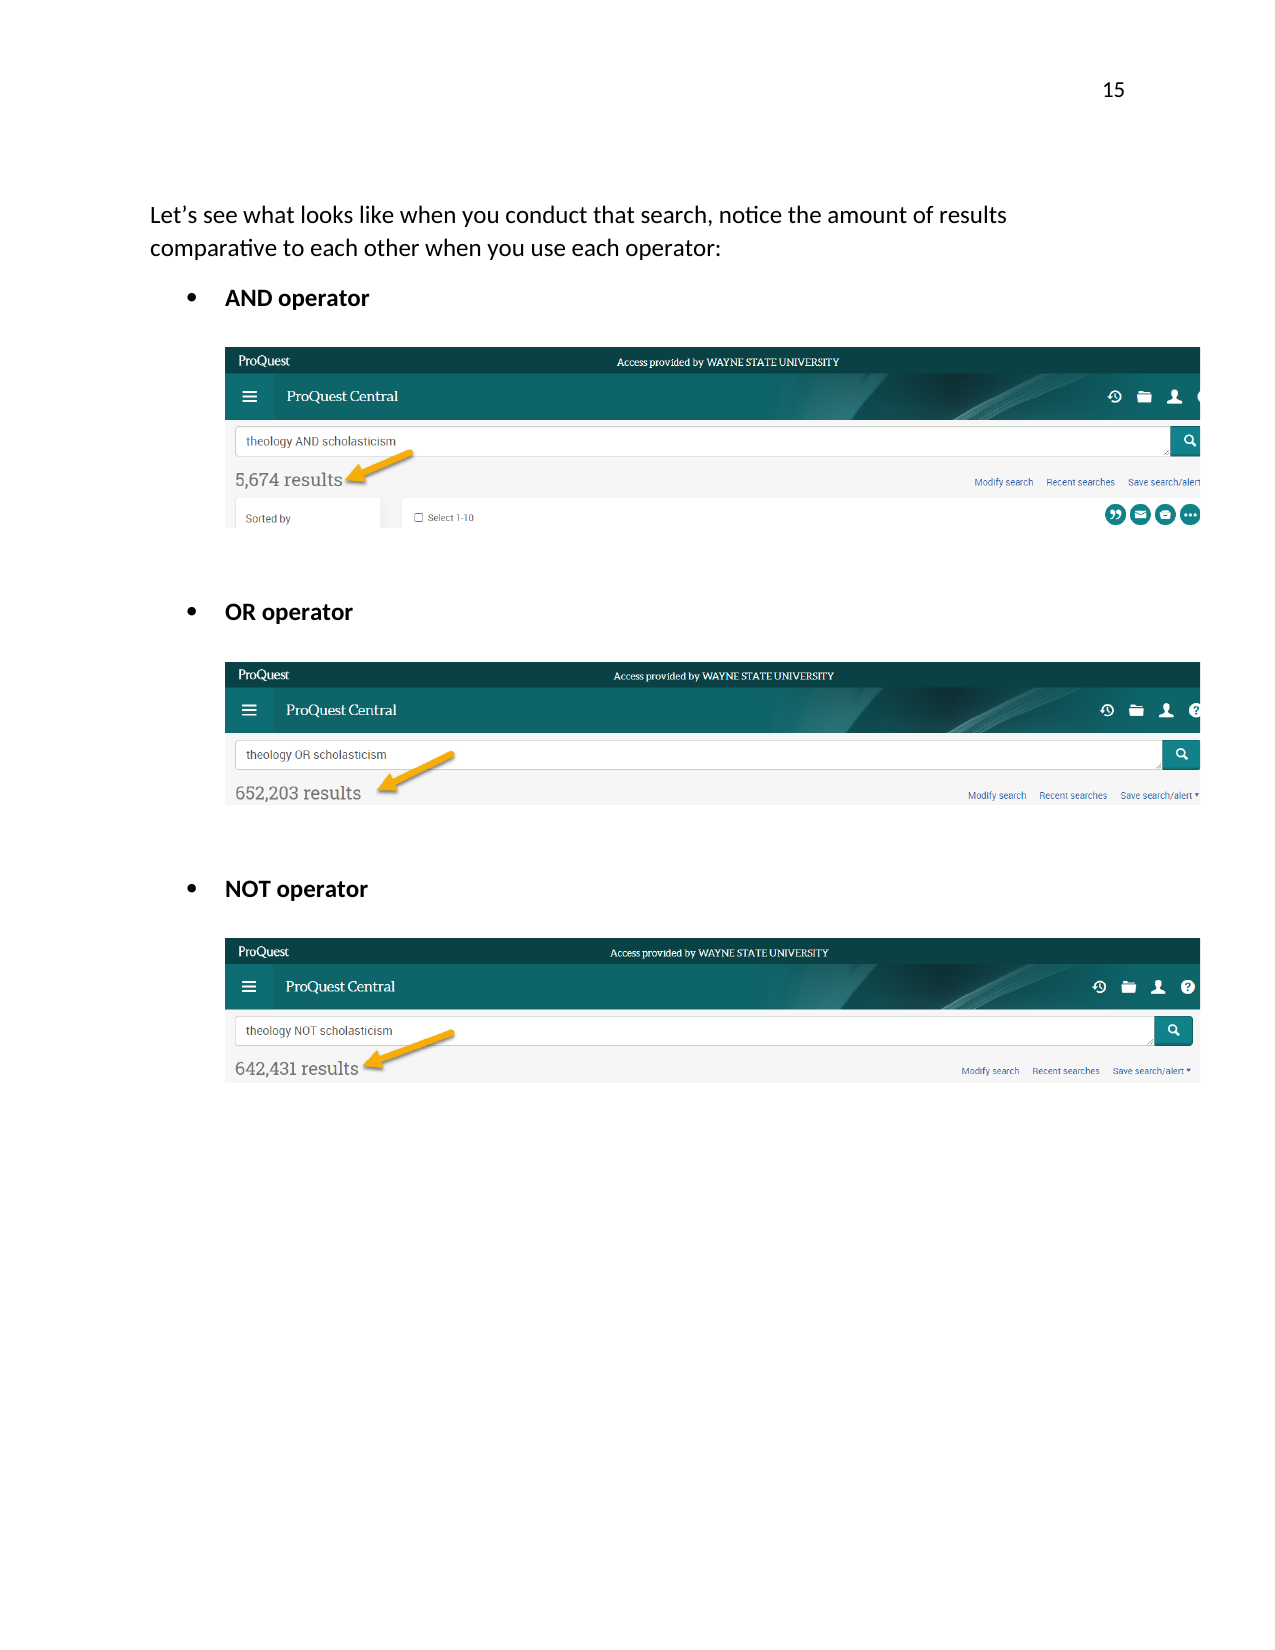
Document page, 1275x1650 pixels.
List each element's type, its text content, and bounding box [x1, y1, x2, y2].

picture [225, 347, 1200, 528]
picture [225, 662, 1200, 805]
list OR operator [187, 596, 1125, 627]
list AND operator [187, 282, 1125, 313]
picture [225, 938, 1200, 1083]
list NOT operator [187, 873, 1125, 903]
text Let’s see what looks like when you conduct that search, notice the amount of results comparative to each other when you use each operator: [150, 199, 1125, 263]
